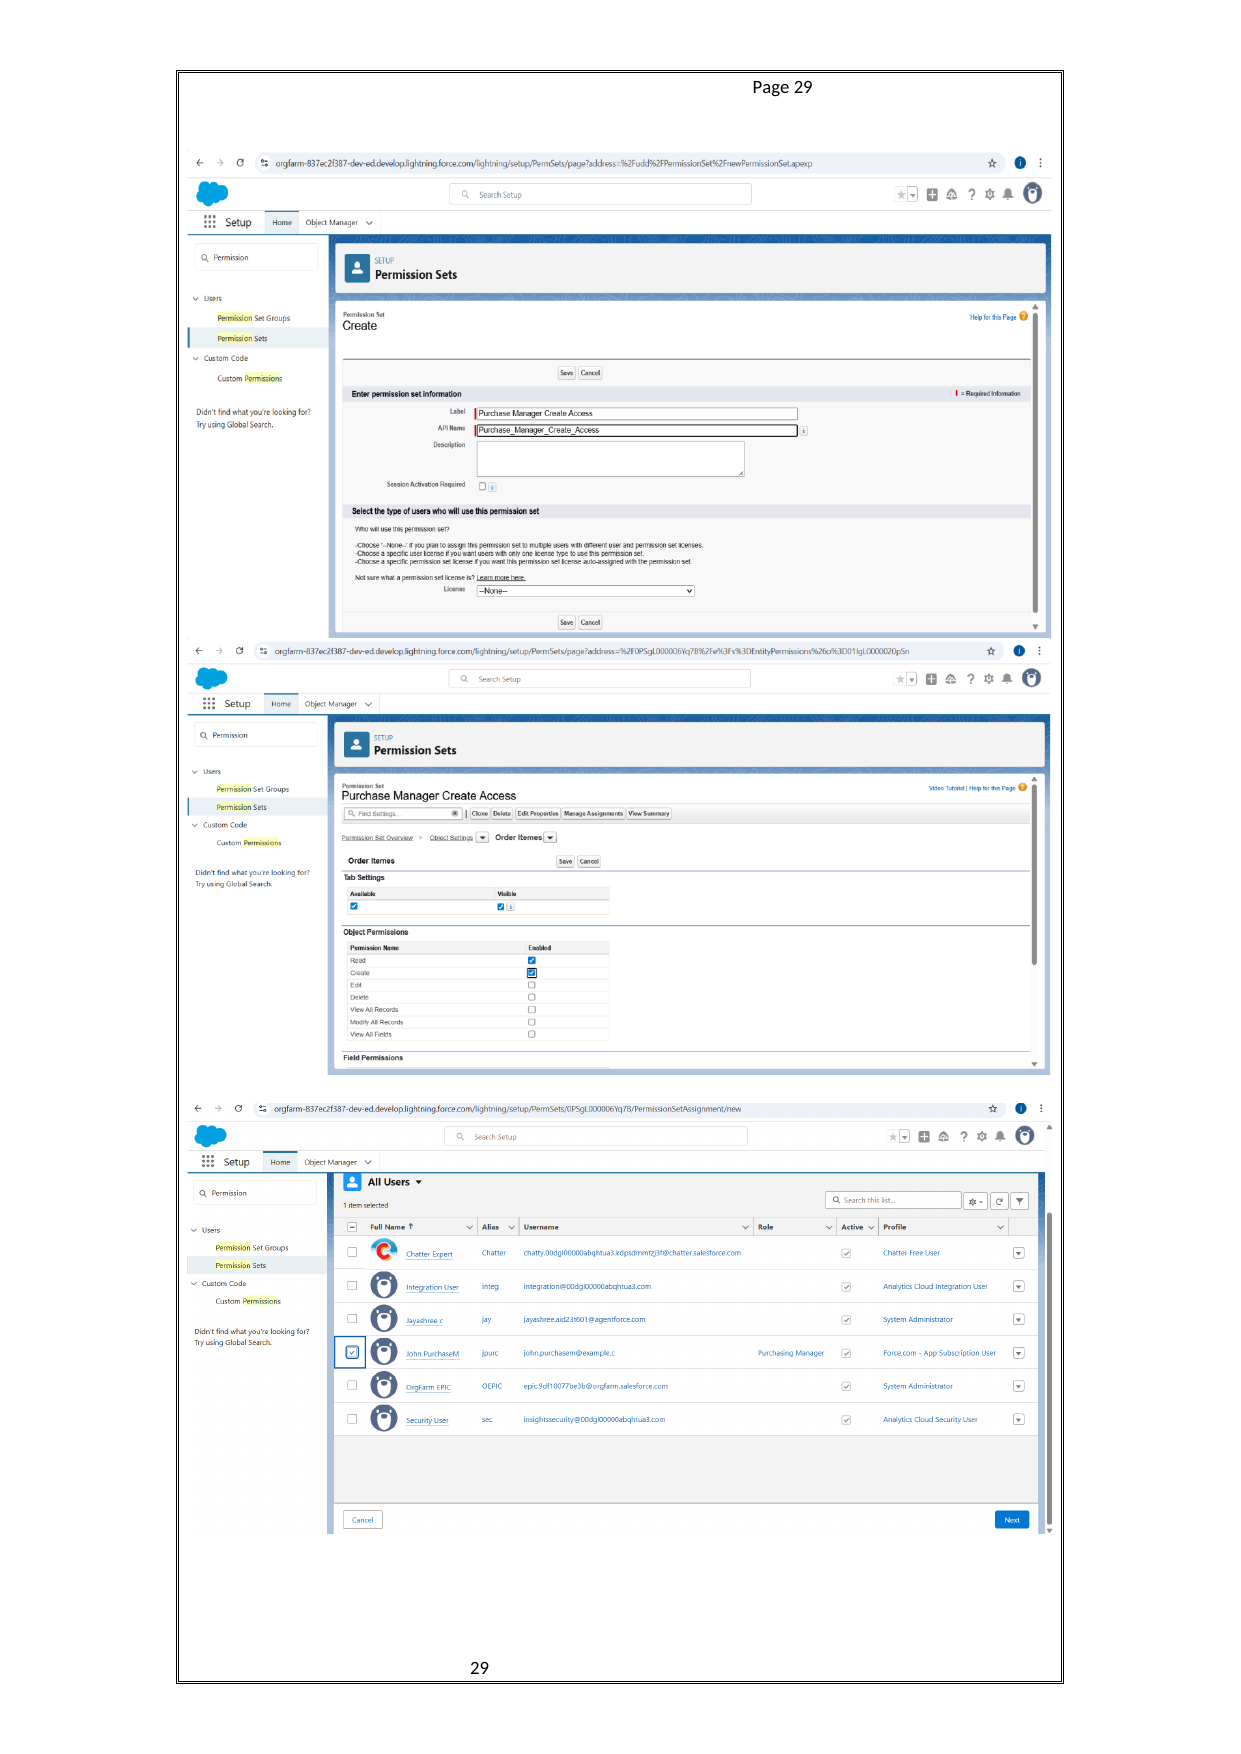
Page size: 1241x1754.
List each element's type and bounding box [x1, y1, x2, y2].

picture [187, 150, 1052, 1075]
picture [187, 1103, 1053, 1534]
